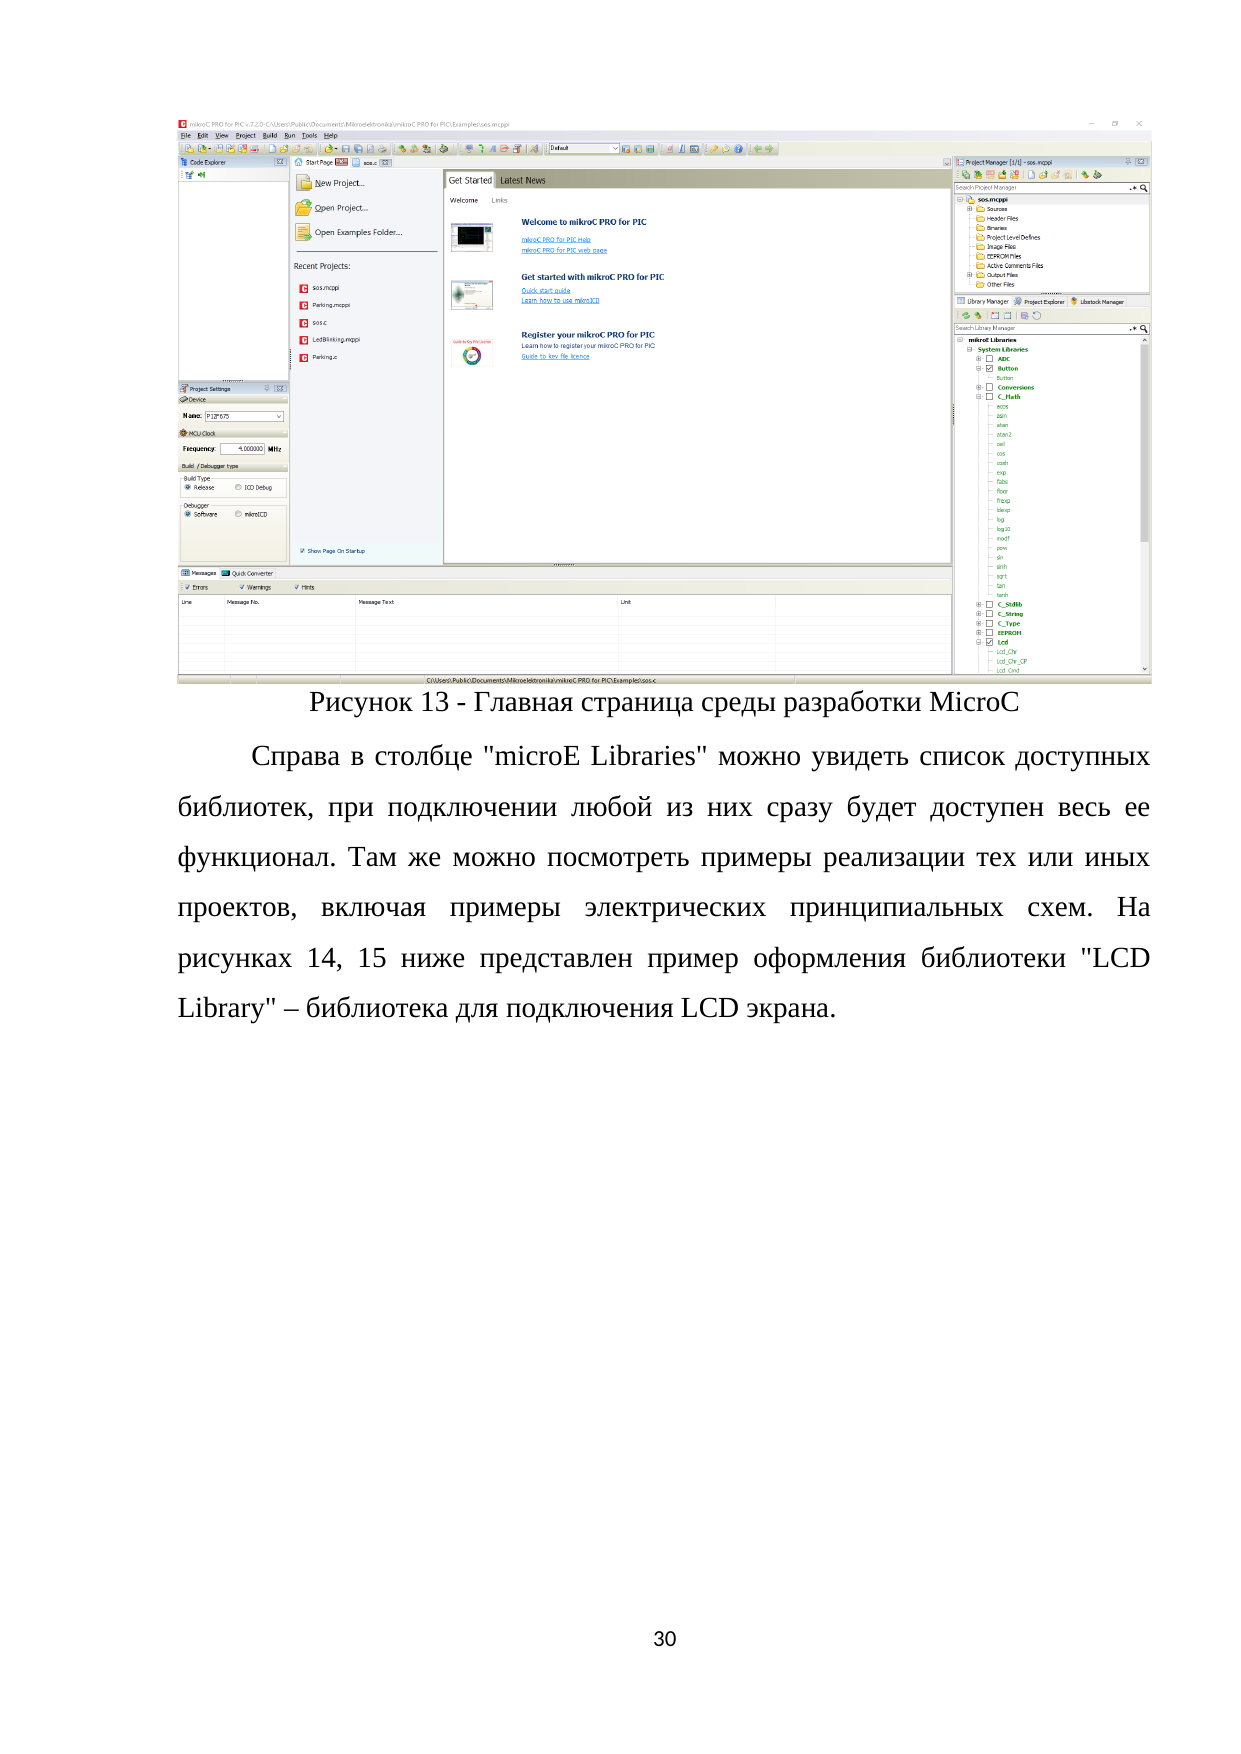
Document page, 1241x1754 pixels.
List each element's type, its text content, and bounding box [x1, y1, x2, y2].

text Справа в столбце "microE Libraries" можно увидеть список доступных библиотек, при подключении любой из них сразу будет доступен весь ее функционал. Там же можно посмотреть примеры реализации тех или иных проектов, включая примеры электрических принципиальных схем. На рисунках 14, 15 ниже представлен пример оформления библиотеки "LCD Library" – библиотека для подключения LCD экрана. [177, 738, 1152, 1023]
text Рисунок 13 - Главная страница среды разработки MicroC [177, 684, 1152, 718]
picture [177, 118, 1152, 684]
